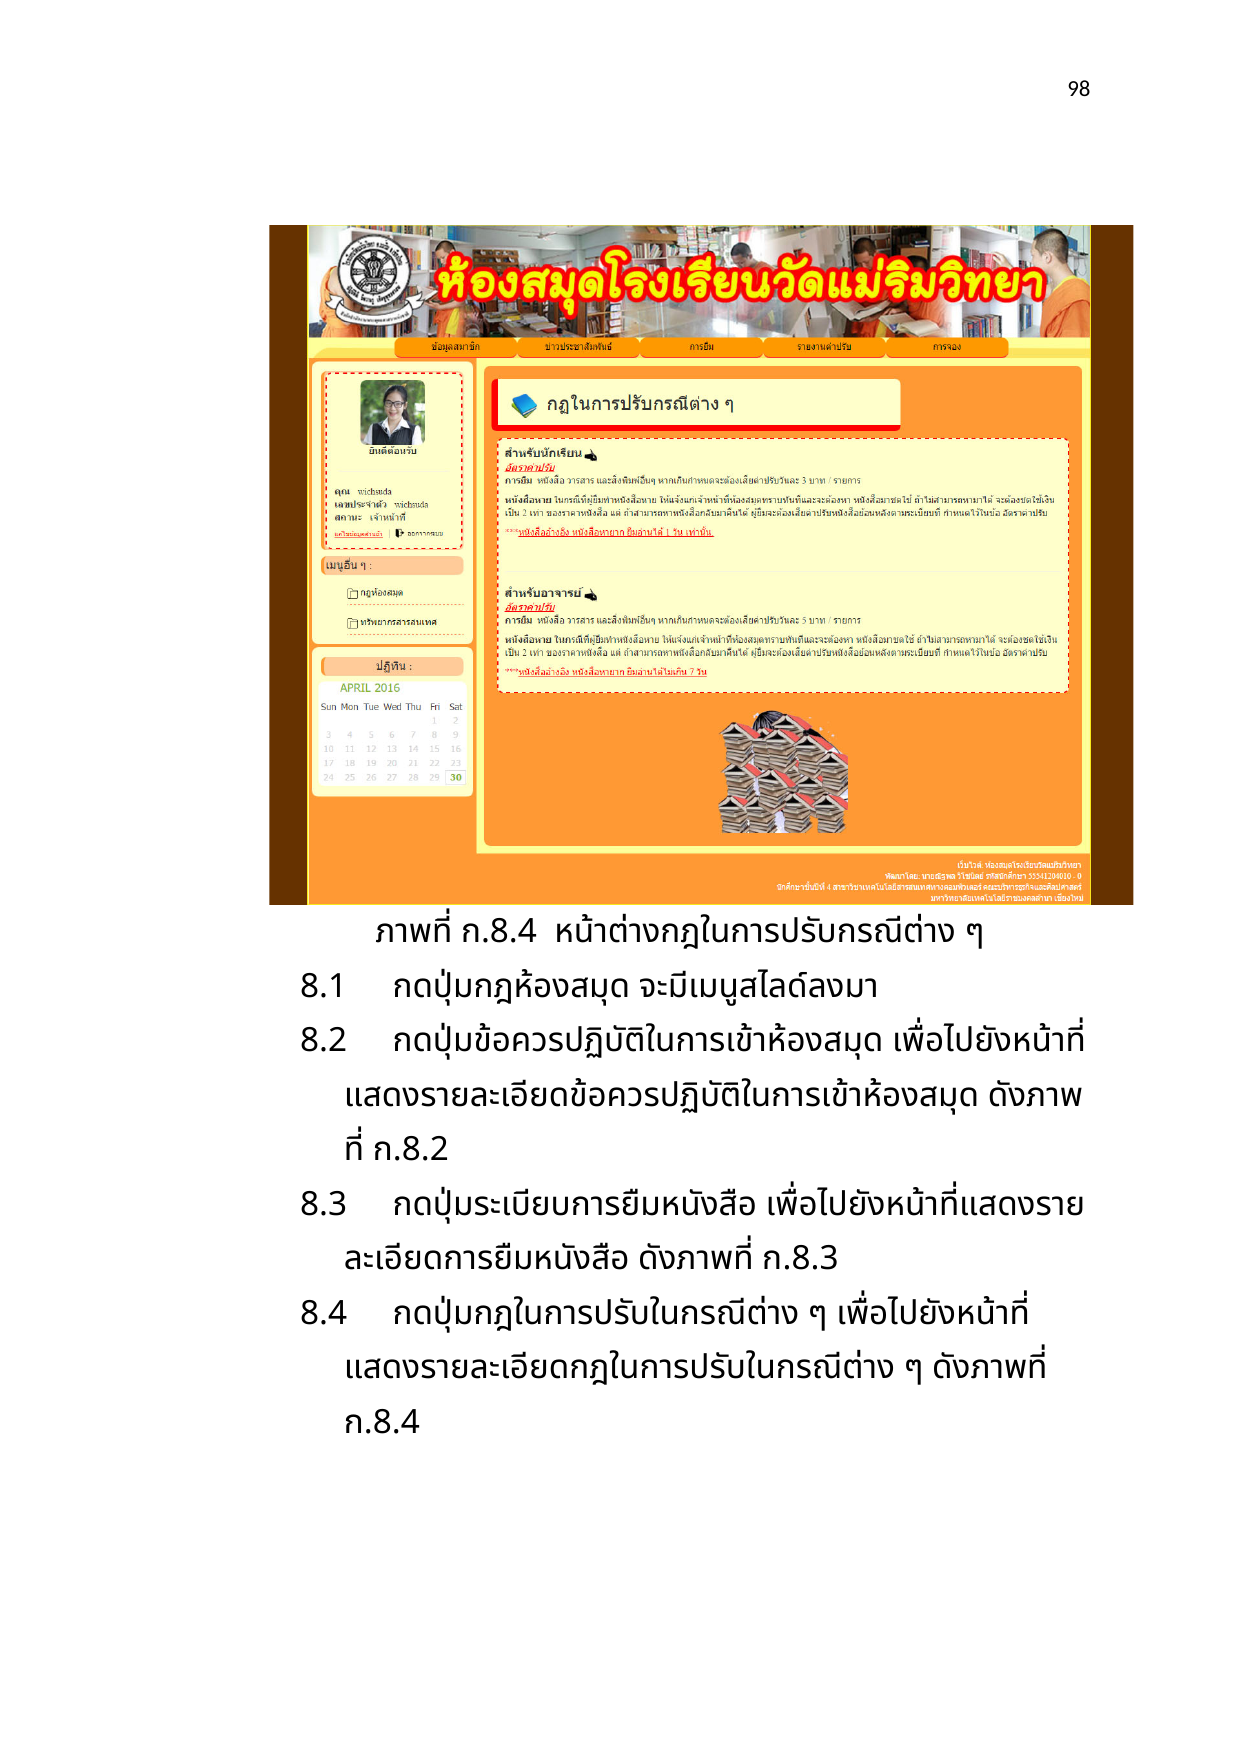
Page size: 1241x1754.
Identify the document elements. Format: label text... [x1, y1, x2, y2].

list กดปุ่มกฎในการปรับในกรณีต่าง ๆ เพื่อไปยังหน้าที่แสดงรายละเอียดกฎในการปรับในกรณีต่าง ๆ ดังภาพที่ ก.8.4 [300, 1289, 1090, 1448]
list กดปุ่มกฎห้องสมุด จะมีเมนูสไลด์ลงมา [300, 961, 1090, 1012]
list กดปุ่มข้อควรปฏิบัติในการเข้าห้องสมุด เพื่อไปยังหน้าที่แสดงรายละเอียดข้อควรปฏิบัติในการเข้าห้องสมุด ดังภาพที่ ก.8.2 [300, 1016, 1090, 1176]
list ภาพที่ ก.8.4 หน้าต่างกฎในการปรับกรณีต่าง ๆ [269, 907, 1090, 957]
list กดปุ่มระเบียบการยืมหนังสือ เพื่อไปยังหน้าที่แสดงรายละเอียดการยืมหนังสือ ดังภาพที่ ก.8.3 [300, 1179, 1090, 1285]
picture [269, 225, 1134, 905]
